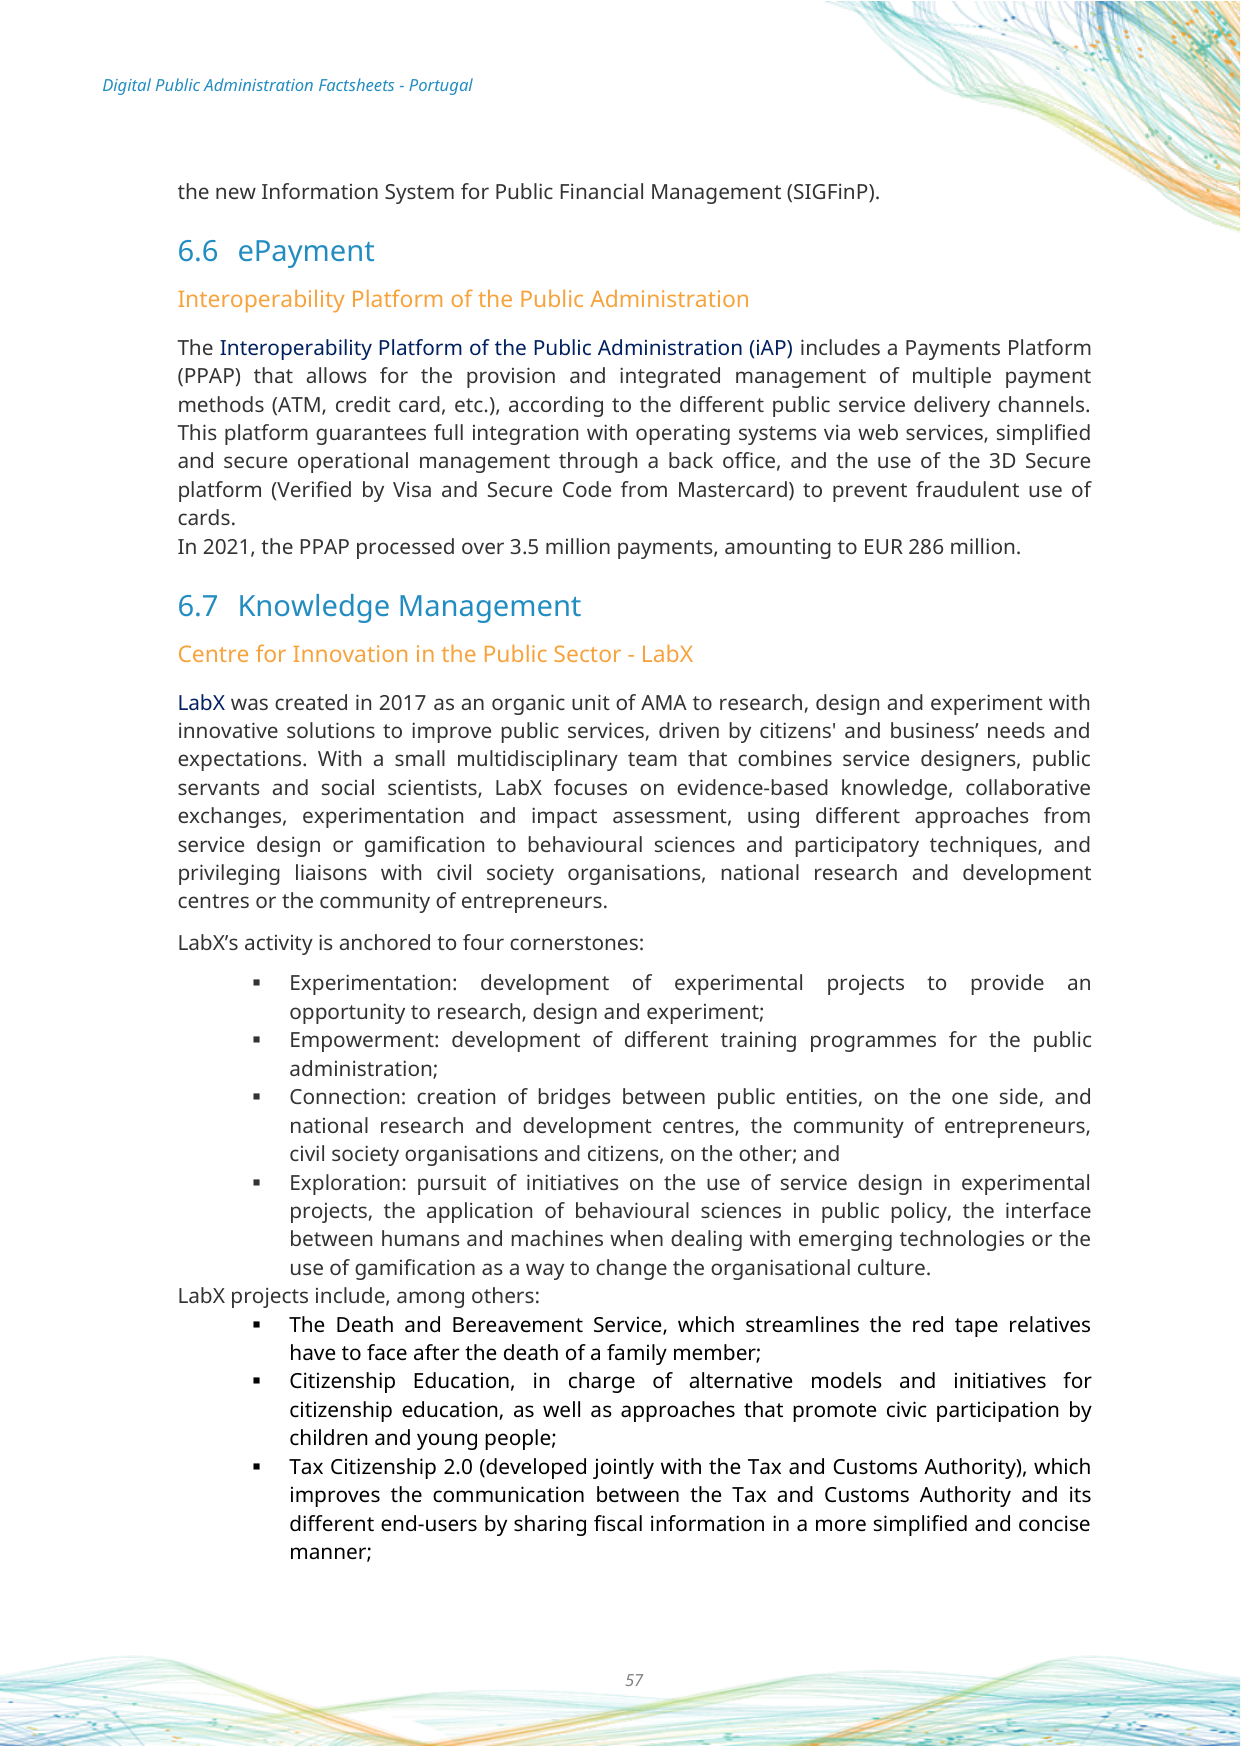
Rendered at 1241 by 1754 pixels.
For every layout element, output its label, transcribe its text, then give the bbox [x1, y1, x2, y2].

list Connection: creation of bridges between public entities, on the one side, and national research and development centres, the community of entrepreneurs, civil society organisations and citizens, on the other; and [252, 1082, 1092, 1168]
text In 2021, the PPAP processed over 3.5 million payments, amounting to EUR 286 million. [177, 532, 1092, 560]
text LabX’s activity is anchored to four cornerstones: [177, 928, 1092, 956]
picture [815, 1, 1241, 250]
text The Death and Bereavement Service, which streamlines the red tape relatives have to face after the death of a family member; [252, 1310, 1092, 1367]
text Tax Citizenship 2.0 (developed jointly with the Tax and Customs Authority), which improves the communication between the Tax and Customs Authority and its different end-users by sharing fiscal information in a more simplified and concise manner; [252, 1452, 1092, 1566]
text Citizenship Education, in charge of alternative models and initiatives for citizenship education, as well as approaches that promote civic participation by children and young people; [252, 1367, 1092, 1452]
list Experimentation: development of experimental projects to provide an opportunity to research, design and experiment; [252, 968, 1092, 1025]
picture [0, 1638, 1241, 1746]
subtitle Centre for Innovation in the Public Sector - LabX [177, 638, 1092, 669]
text LabX projects include, among others: [177, 1281, 1092, 1310]
text The Interoperability Platform of the Public Administration (iAP) includes a Payments Platform (PPAP) that allows for the provision and integrated management of multiple payment methods (ATM, credit card, etc.), according to the different public service delivery channels. This platform guarantees full integration with operating systems via web services, simplified and secure operational management through a back office, and the use of the 3D Secure platform (Verified by Visa and Secure Code from Mastercard) to prevent fraudulent use of cards. [177, 333, 1092, 532]
text LabX was created in 2017 as an organic unit of AMA to research, design and experiment with innovative solutions to improve public services, driven by citizens' and business’ needs and expectations. With a small multidisciplinary team that combines service designers, public servants and social scientists, LabX focuses on evidence-based knowledge, collaborative exchanges, experimentation and impact assessment, using different approaches from service design or gamification to behavioural sciences and participatory techniques, and privileging liaisons with civil society organisations, national research and development centres or the community of entrepreneurs. [177, 688, 1092, 915]
subtitle ePayment [177, 231, 1092, 270]
list Empowerment: development of different training programmes for the public administration; [252, 1025, 1092, 1082]
subtitle Interoperability Platform of the Public Administration [177, 283, 1092, 314]
list Exploration: pursuit of initiatives on the use of service design in experimental projects, the application of behavioural sciences in public policy, the interface between humans and machines when dealing with emerging technologies or the use of gamification as a way to change the organisational culture. [252, 1168, 1092, 1281]
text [177, 177, 1092, 206]
subtitle Knowledge Management [177, 585, 1092, 625]
